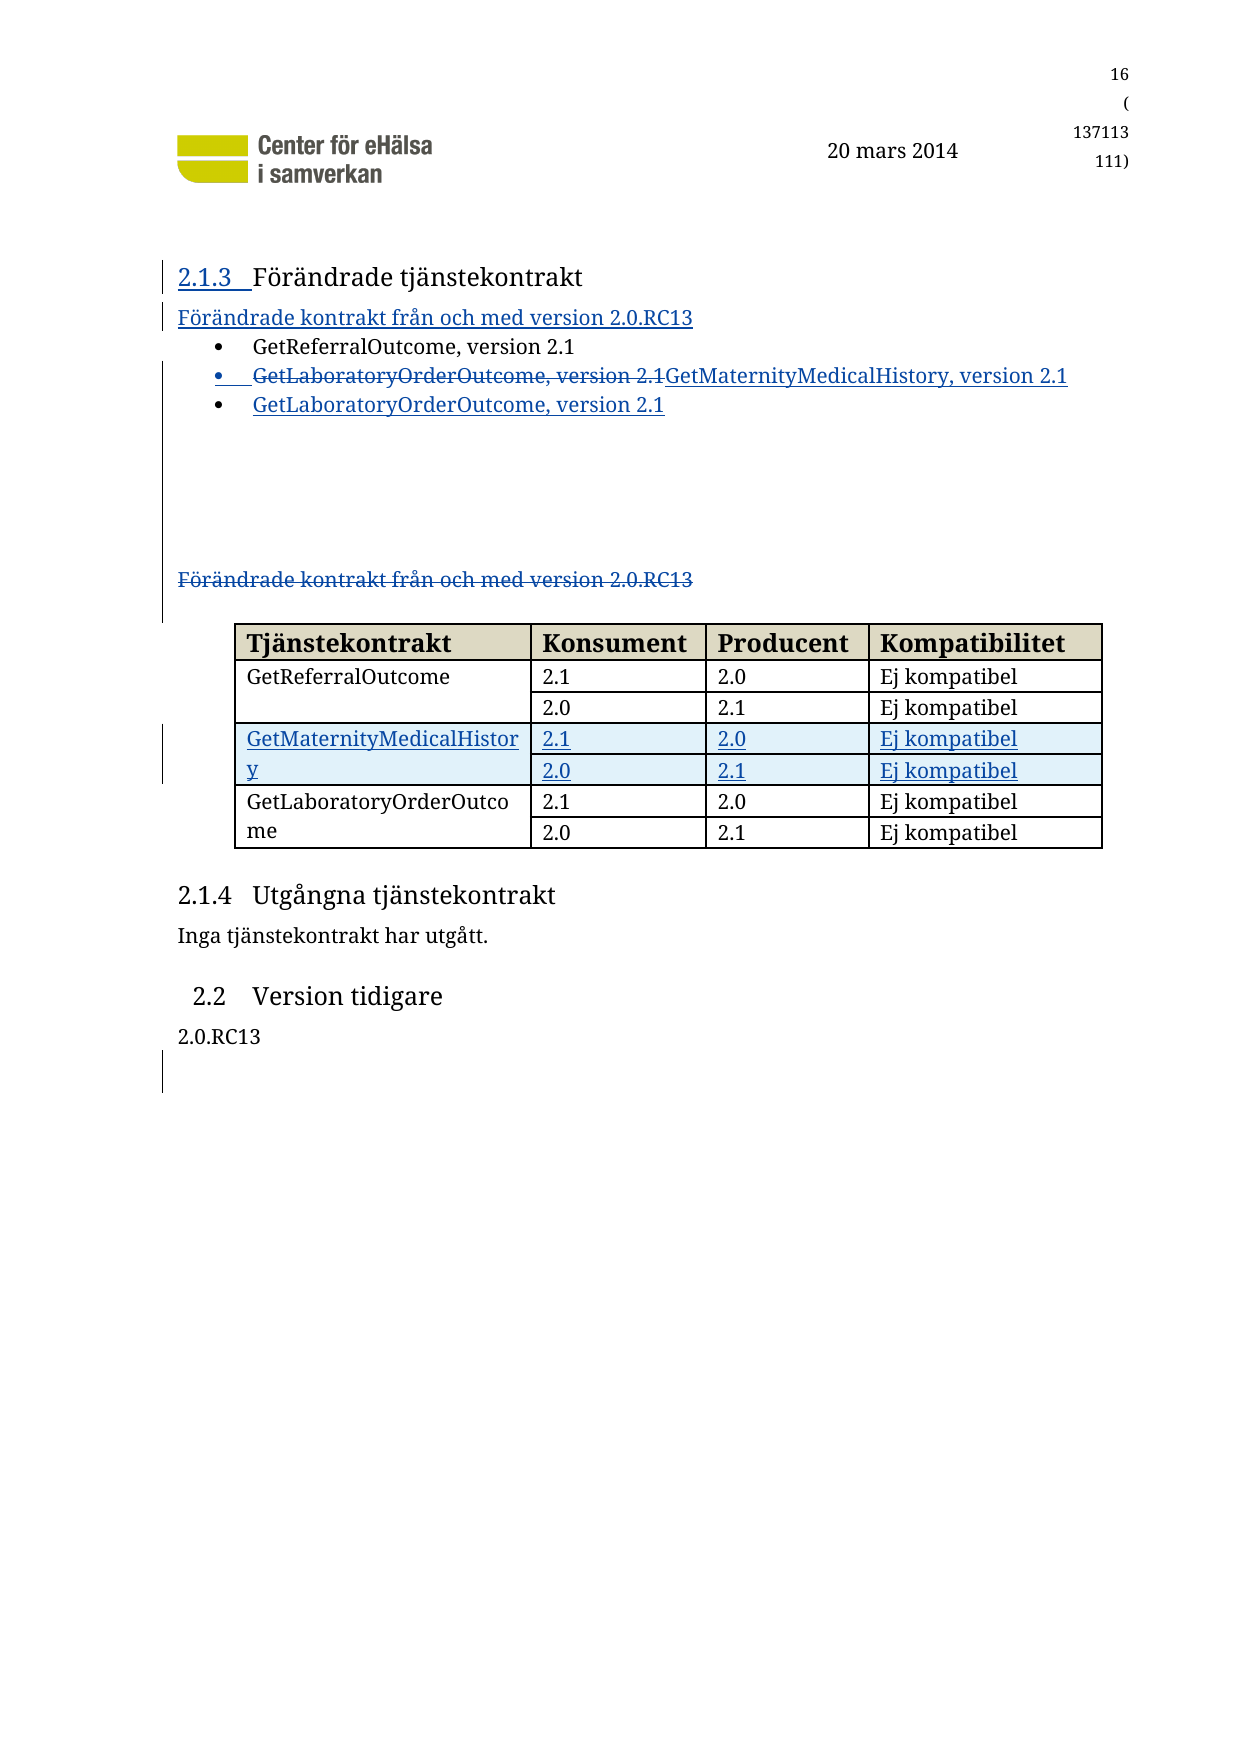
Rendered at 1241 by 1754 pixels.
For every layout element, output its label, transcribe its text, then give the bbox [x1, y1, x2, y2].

text Inga tjänstekontrakt har utgått. [177, 920, 1081, 949]
text 2.0.RC13 [177, 1021, 1081, 1050]
table_cell 2.0 [707, 661, 868, 691]
table_cell Ej kompatibel [870, 661, 1101, 691]
list GetReferralOutcome, version 2.1 [215, 331, 1081, 361]
subtitle Förändrade tjänstekontrakt [177, 260, 1081, 294]
table_cell 2.0 [532, 818, 705, 847]
table_header Kompatibilitet [870, 625, 1101, 659]
subtitle Utgångna tjänstekontrakt [177, 878, 1081, 912]
table_cell 2.0 [532, 693, 705, 722]
table_header Producent [707, 625, 868, 659]
table_cell GetReferralOutcome [236, 661, 530, 722]
table_cell 2.0 [707, 786, 868, 816]
table_header Tjänstekontrakt [236, 625, 530, 659]
subtitle Version tidigare [192, 979, 1081, 1013]
table_cell 2.1 [707, 693, 868, 722]
table_header Konsument [532, 625, 705, 659]
table_cell Ej kompatibel [870, 786, 1101, 816]
table_cell 2.1 [532, 661, 705, 691]
picture [177, 135, 432, 183]
table_cell GetLaboratoryOrderOutcome [236, 786, 530, 847]
table_cell Ej kompatibel [870, 818, 1101, 847]
table_cell Ej kompatibel [870, 693, 1101, 722]
table_cell 2.1 [707, 818, 868, 847]
table_cell 2.1 [532, 786, 705, 816]
